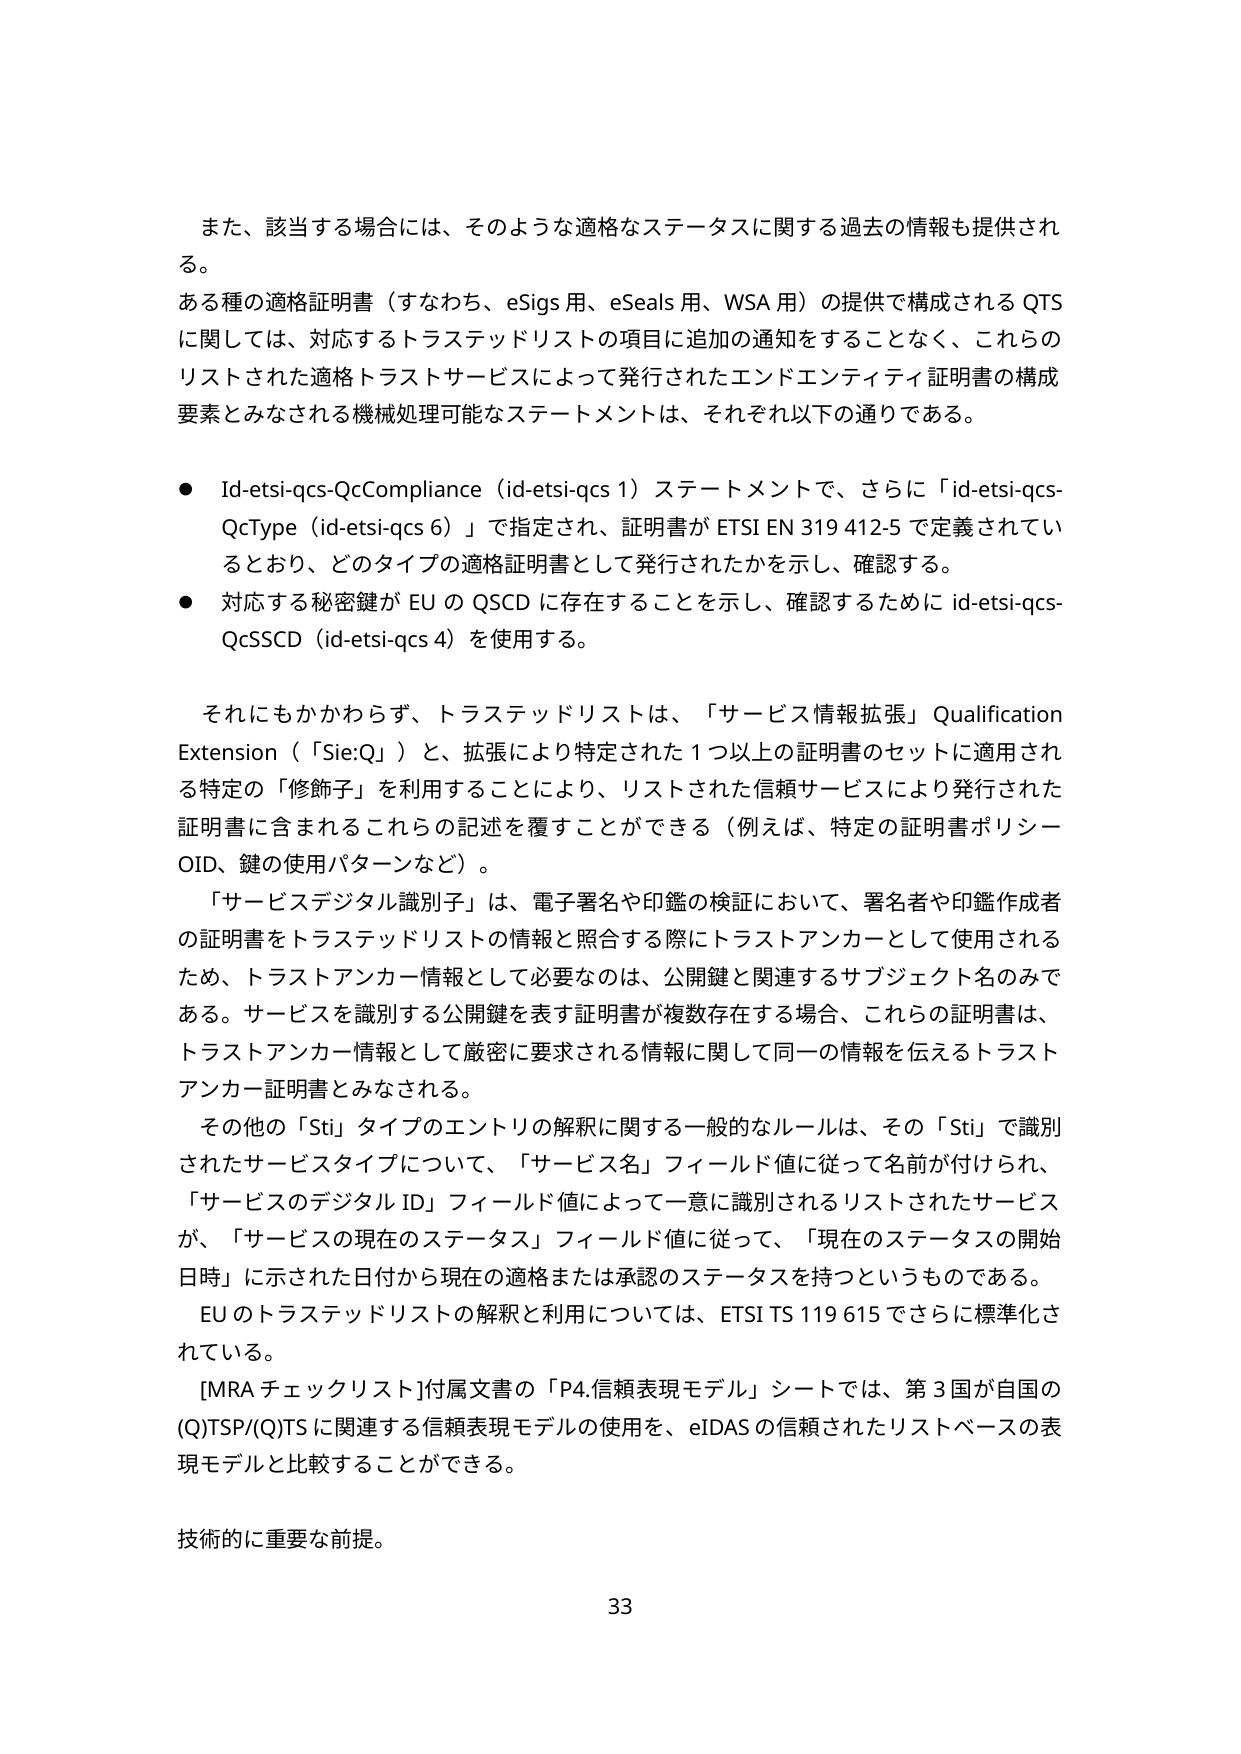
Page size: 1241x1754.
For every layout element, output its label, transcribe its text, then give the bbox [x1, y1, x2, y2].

text また、該当する場合には、そのような適格なステータスに関する過去の情報も提供される。 [177, 207, 1063, 282]
list 対応する秘密鍵が EU の QSCD に存在することを示し、確認するために id-etsi-qcs-QcSSCD（id-etsi-qcs 4）を使用する。 [177, 582, 1063, 657]
list Id-etsi-qcs-QcCompliance（id-etsi-qcs 1）ステートメントで、さらに「id-etsi-qcs-QcType（id-etsi-qcs 6）」で指定され、証明書が ETSI EN 319 412-5 で定義されているとおり、どのタイプの適格証明書として発行されたかを示し、確認する。 [177, 469, 1063, 582]
text その他の「Sti」タイプのエントリの解釈に関する一般的なルールは、その「Sti」で識別されたサービスタイプについて、「サービス名」フィールド値に従って名前が付けられ、「サービスのデジタルID」フィールド値によって一意に識別されるリストされたサービスが、「サービスの現在のステータス」フィールド値に従って、「現在のステータスの開始日時」に示された日付から現在の適格または承認のステータスを持つというものである。 [177, 1107, 1063, 1294]
text それにもかかわらず、トラステッドリストは、「サービス情報拡張」Qualification Extension（「Sie:Q」）と、拡張により特定された1つ以上の証明書のセットに適用される特定の「修飾子」を利用することにより、リストされた信頼サービスにより発行された証明書に含まれるこれらの記述を覆すことができる（例えば、特定の証明書ポリシーOID、鍵の使用パターンなど）。 [177, 694, 1063, 882]
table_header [166, 1519, 1072, 1557]
text EUのトラステッドリストの解釈と利用については、ETSI TS 119 615でさらに標準化されている。 [177, 1294, 1063, 1369]
text ある種の適格証明書（すなわち、eSigs 用、eSeals 用、WSA 用）の提供で構成される QTS に関しては、対応するトラステッドリストの項目に追加の通知をすることなく、これらのリストされた適格トラストサービスによって発行されたエンドエンティティ証明書の構成要素とみなされる機械処理可能なステートメントは、それぞれ以下の通りである。 [177, 282, 1063, 432]
text 「サービスデジタル識別子」は、電子署名や印鑑の検証において、署名者や印鑑作成者の証明書をトラステッドリストの情報と照合する際にトラストアンカーとして使用されるため、トラストアンカー情報として必要なのは、公開鍵と関連するサブジェクト名のみである。サービスを識別する公開鍵を表す証明書が複数存在する場合、これらの証明書は、トラストアンカー情報として厳密に要求される情報に関して同一の情報を伝えるトラストアンカー証明書とみなされる。 [177, 882, 1063, 1107]
text [MRAチェックリスト]付属文書の「P4.信頼表現モデル」シートでは、第3国が自国の(Q)TSP/(Q)TSに関連する信頼表現モデルの使用を、eIDASの信頼されたリストベースの表現モデルと比較することができる。 [177, 1369, 1063, 1482]
